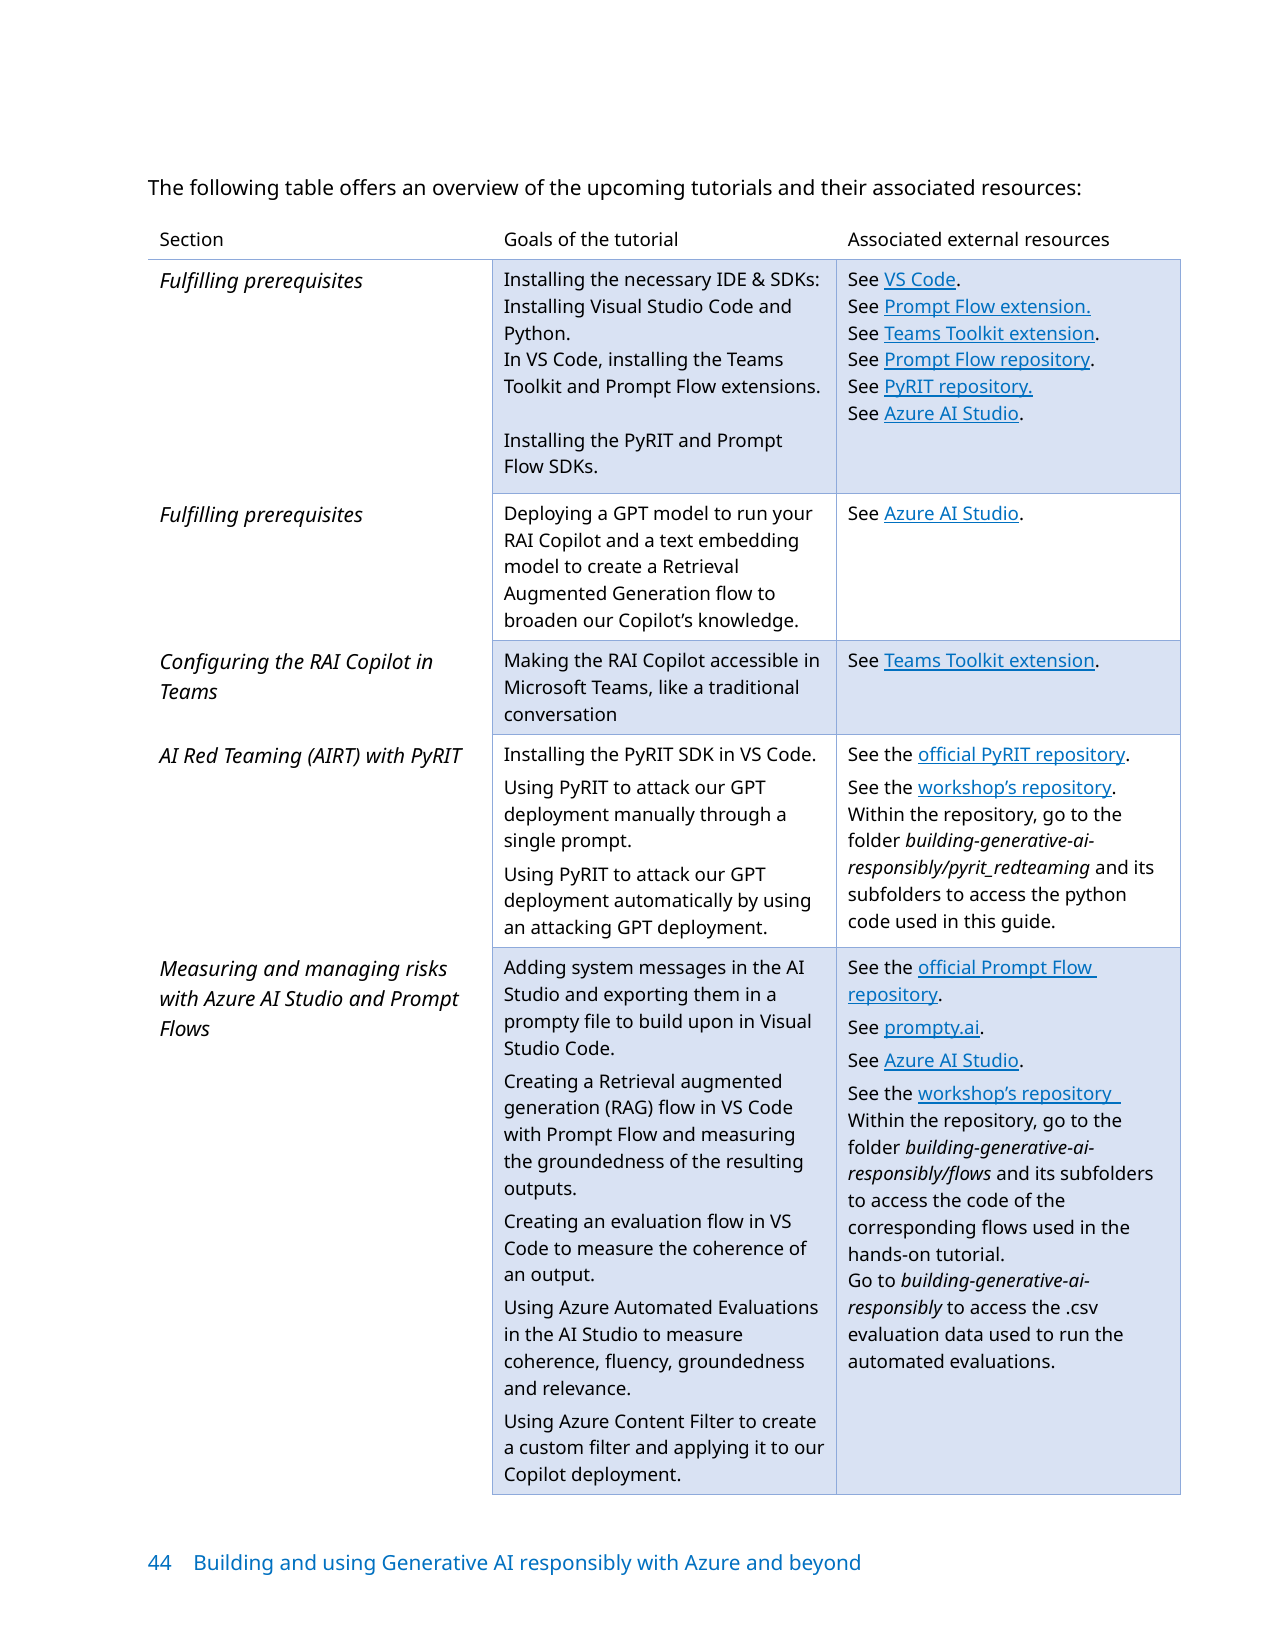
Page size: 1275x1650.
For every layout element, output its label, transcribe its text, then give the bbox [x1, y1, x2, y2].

table_cell See the official PyRIT repository. See the workshop’s repository. Within the repository, go to the folder building-generative-ai-responsibly/pyrit_redteaming and its subfolders to access the python code used in this guide. [837, 735, 1180, 947]
table_header Associated external resources [836, 220, 1181, 259]
table_header Section [148, 220, 492, 259]
table_cell Deploying a GPT model to run your RAI Copilot and a text embedding model to create a Retrieval Augmented Generation flow to broaden our Copilot’s knowledge. [493, 494, 836, 640]
table_cell Measuring and managing risks with Azure AI Studio and Prompt Flows [148, 947, 492, 1494]
table_cell Adding system messages in the AI Studio and exporting them in a prompty file to build upon in Visual Studio Code. Creating a Retrieval augmented generation (RAG) flow in VS Code with Prompt Flow and measuring the groundedness of the resulting outputs. Creating an evaluation flow in VS Code to measure the coherence of an output. Using Azure Automated Evaluations in the AI Studio to measure coherence, fluency, groundedness and relevance. Using Azure Content Filter to create a custom filter and applying it to our Copilot deployment. [493, 948, 836, 1494]
table_cell See VS Code. See Prompt Flow extension. See Teams Toolkit extension. See Prompt Flow repository. See PyRIT repository. See Azure AI Studio. [837, 260, 1180, 493]
table_cell Installing the PyRIT SDK in VS Code. Using PyRIT to attack our GPT deployment manually through a single prompt. Using PyRIT to attack our GPT deployment automatically by using an attacking GPT deployment. [493, 735, 836, 947]
table_cell Installing the necessary IDE & SDKs: Installing Visual Studio Code and Python. In VS Code, installing the Teams Toolkit and Prompt Flow extensions. Installing the PyRIT and Prompt Flow SDKs. [493, 260, 836, 493]
table_cell Fulfilling prerequisites [148, 260, 492, 493]
table_cell Configuring the RAI Copilot in Teams [148, 640, 492, 734]
text The following table offers an overview of the upcoming tutorials and their associated resources: [148, 173, 1181, 201]
table_header Goals of the tutorial [492, 220, 836, 259]
table_cell See the official Prompt Flow repository. See prompty.ai. See Azure AI Studio. See the workshop’s repository Within the repository, go to the folder building-generative-ai-responsibly/flows and its subfolders to access the code of the corresponding flows used in the hands-on tutorial. Go to building-generative-ai-responsibly to access the .csv evaluation data used to run the automated evaluations. [837, 948, 1180, 1494]
table_cell Setting up a project in Azure AI Studio [148, 493, 492, 640]
table_cell See Teams Toolkit extension. [837, 641, 1180, 734]
table_cell Making the RAI Copilot accessible in Microsoft Teams, like a traditional conversation [493, 641, 836, 734]
table_cell AI Red Teaming (AIRT) with PyRIT [148, 734, 492, 947]
table_cell See Azure AI Studio. [837, 494, 1180, 640]
